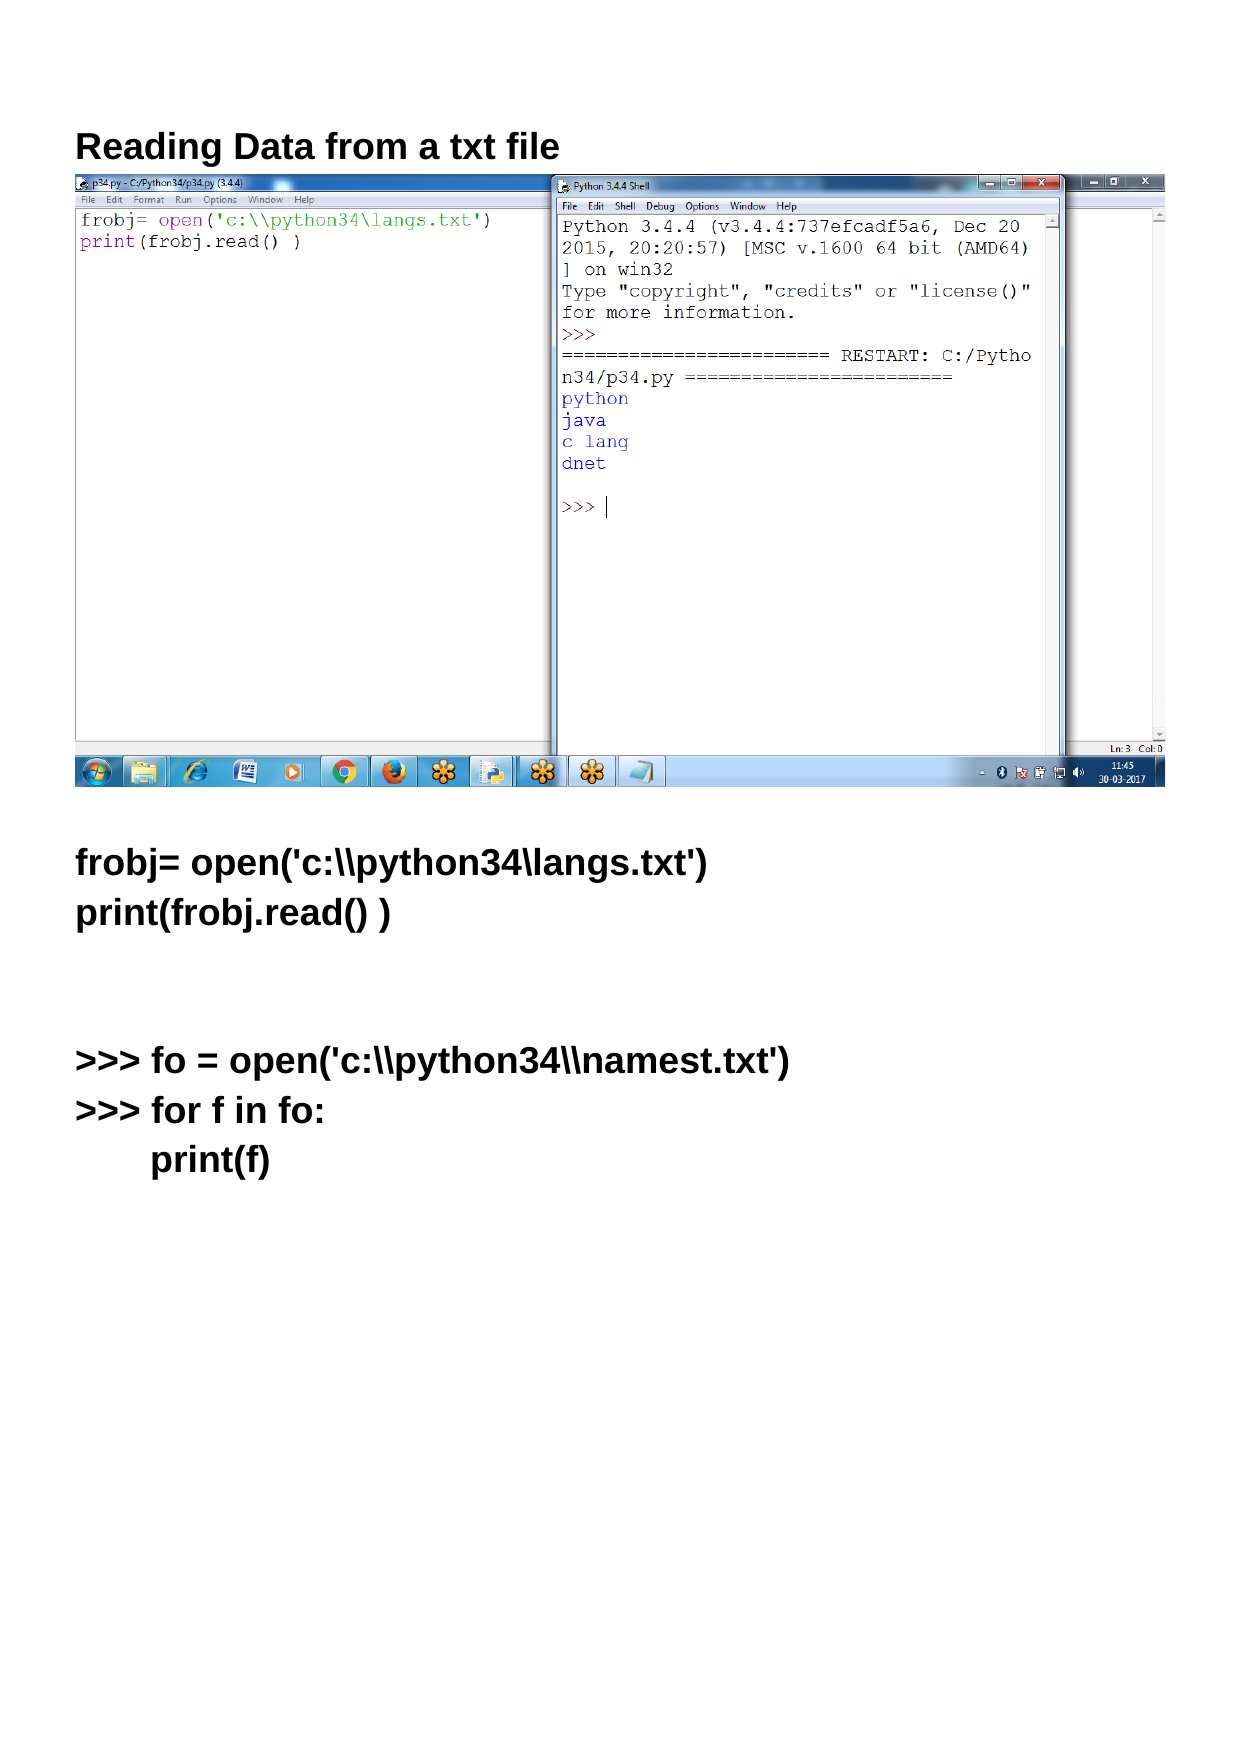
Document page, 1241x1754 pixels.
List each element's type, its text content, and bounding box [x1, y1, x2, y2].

text print(frobj.read() ) [75, 890, 1165, 933]
text >>> fo = open('c:\\python34\\namest.txt') [75, 1038, 1165, 1082]
picture [75, 174, 1166, 787]
text frobj= open('c:\\python34\langs.txt') [75, 840, 1165, 883]
text print(f) [75, 1138, 1165, 1181]
text >>> for f in fo: [75, 1088, 1165, 1131]
text Reading Data from a txt file [75, 124, 1165, 168]
